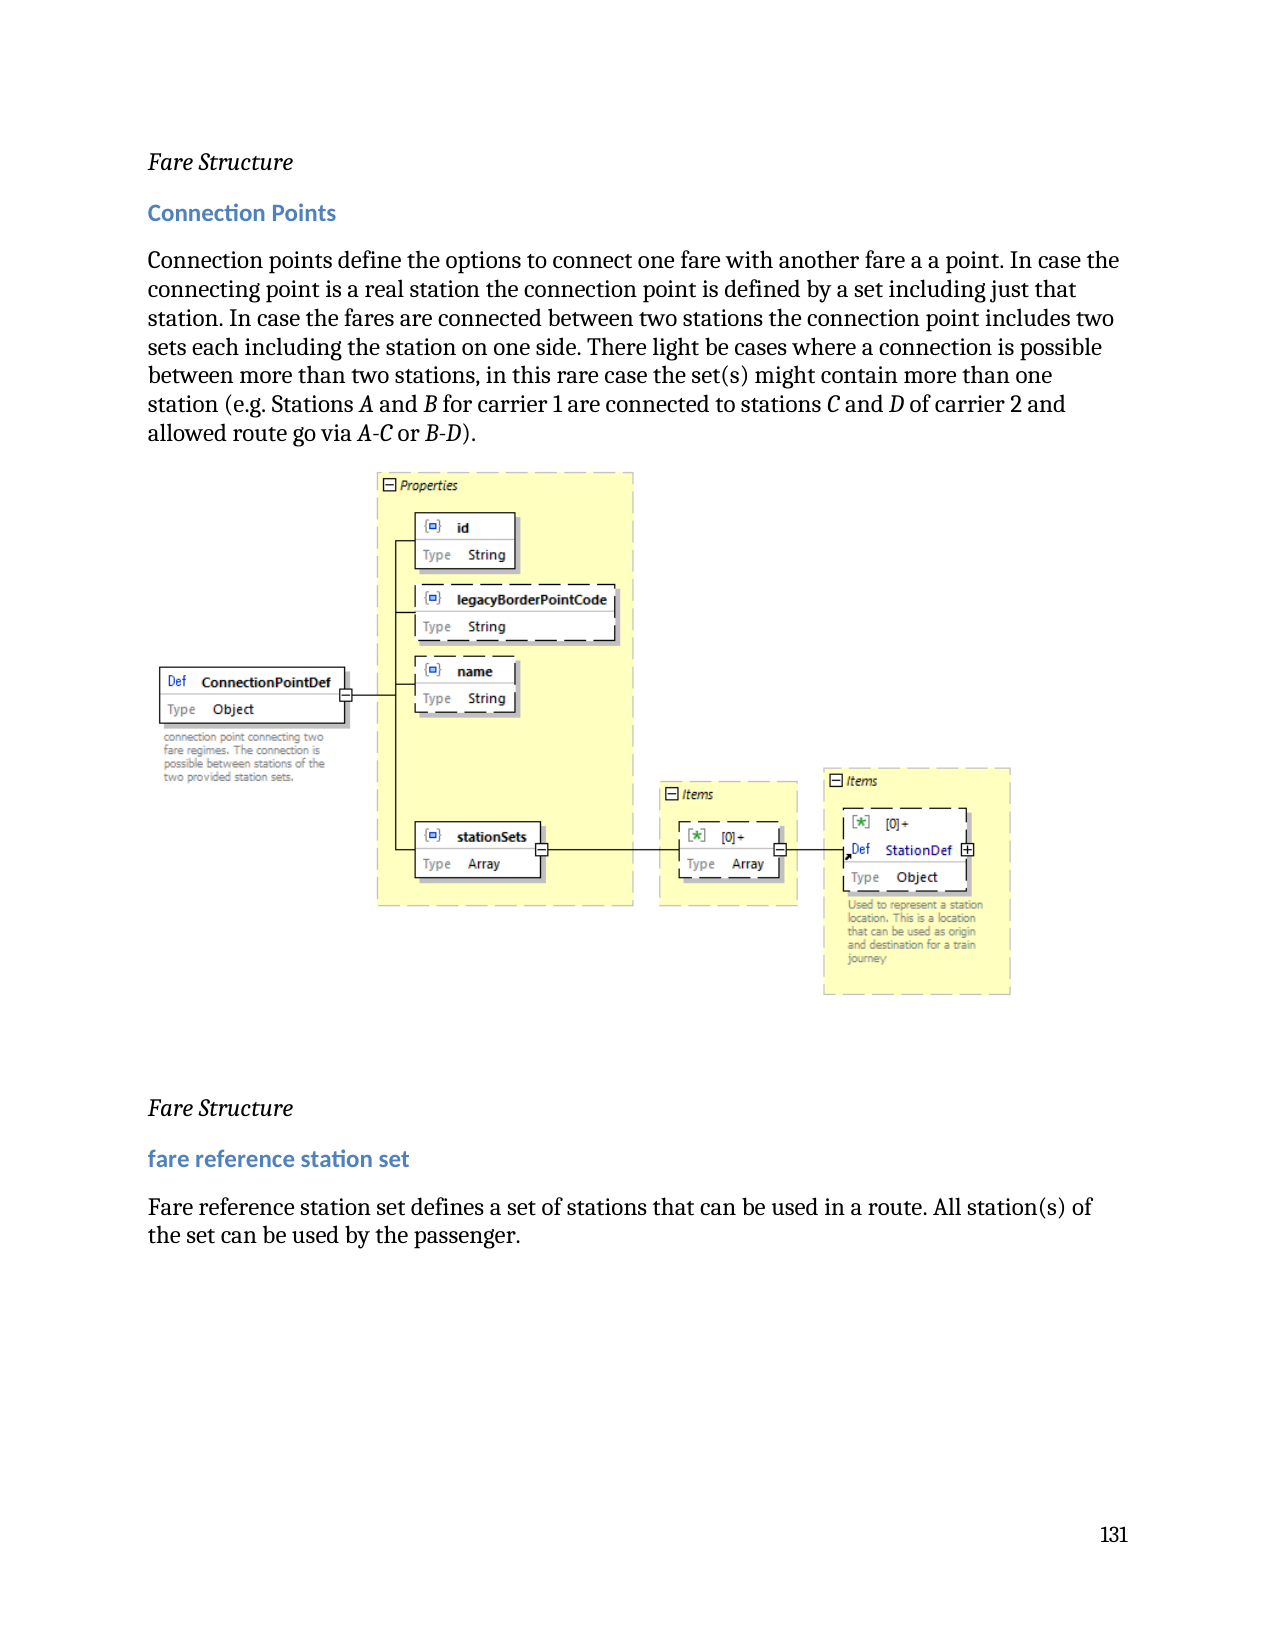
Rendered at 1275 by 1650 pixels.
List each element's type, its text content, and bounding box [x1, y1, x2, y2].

subtitle fare reference station set [148, 1143, 1127, 1174]
subtitle Connection Points [148, 197, 1127, 228]
text Fare reference station set defines a set of stations that can be used in a route. All station(s) of the set can be used by the passenger. [148, 1193, 1127, 1250]
text Fare Structure [148, 148, 1127, 176]
text Connection points define the options to connect one fare with another fare a a point. In case the connecting point is a real station the connection point is defined by a set including just that station. In case the fares are connected between two stations the connection point includes two sets each including the station on one side. There light be cases where a connection is possible between more than two stations, in this rare case the set(s) might contain more than one station (e.g. Stations A and B for carrier 1 are connected to stations C and D of carrier 2 and allowed route go via A-C or B-D). [148, 246, 1127, 448]
picture [147, 466, 1023, 1073]
text Fare Structure [148, 1094, 1127, 1122]
